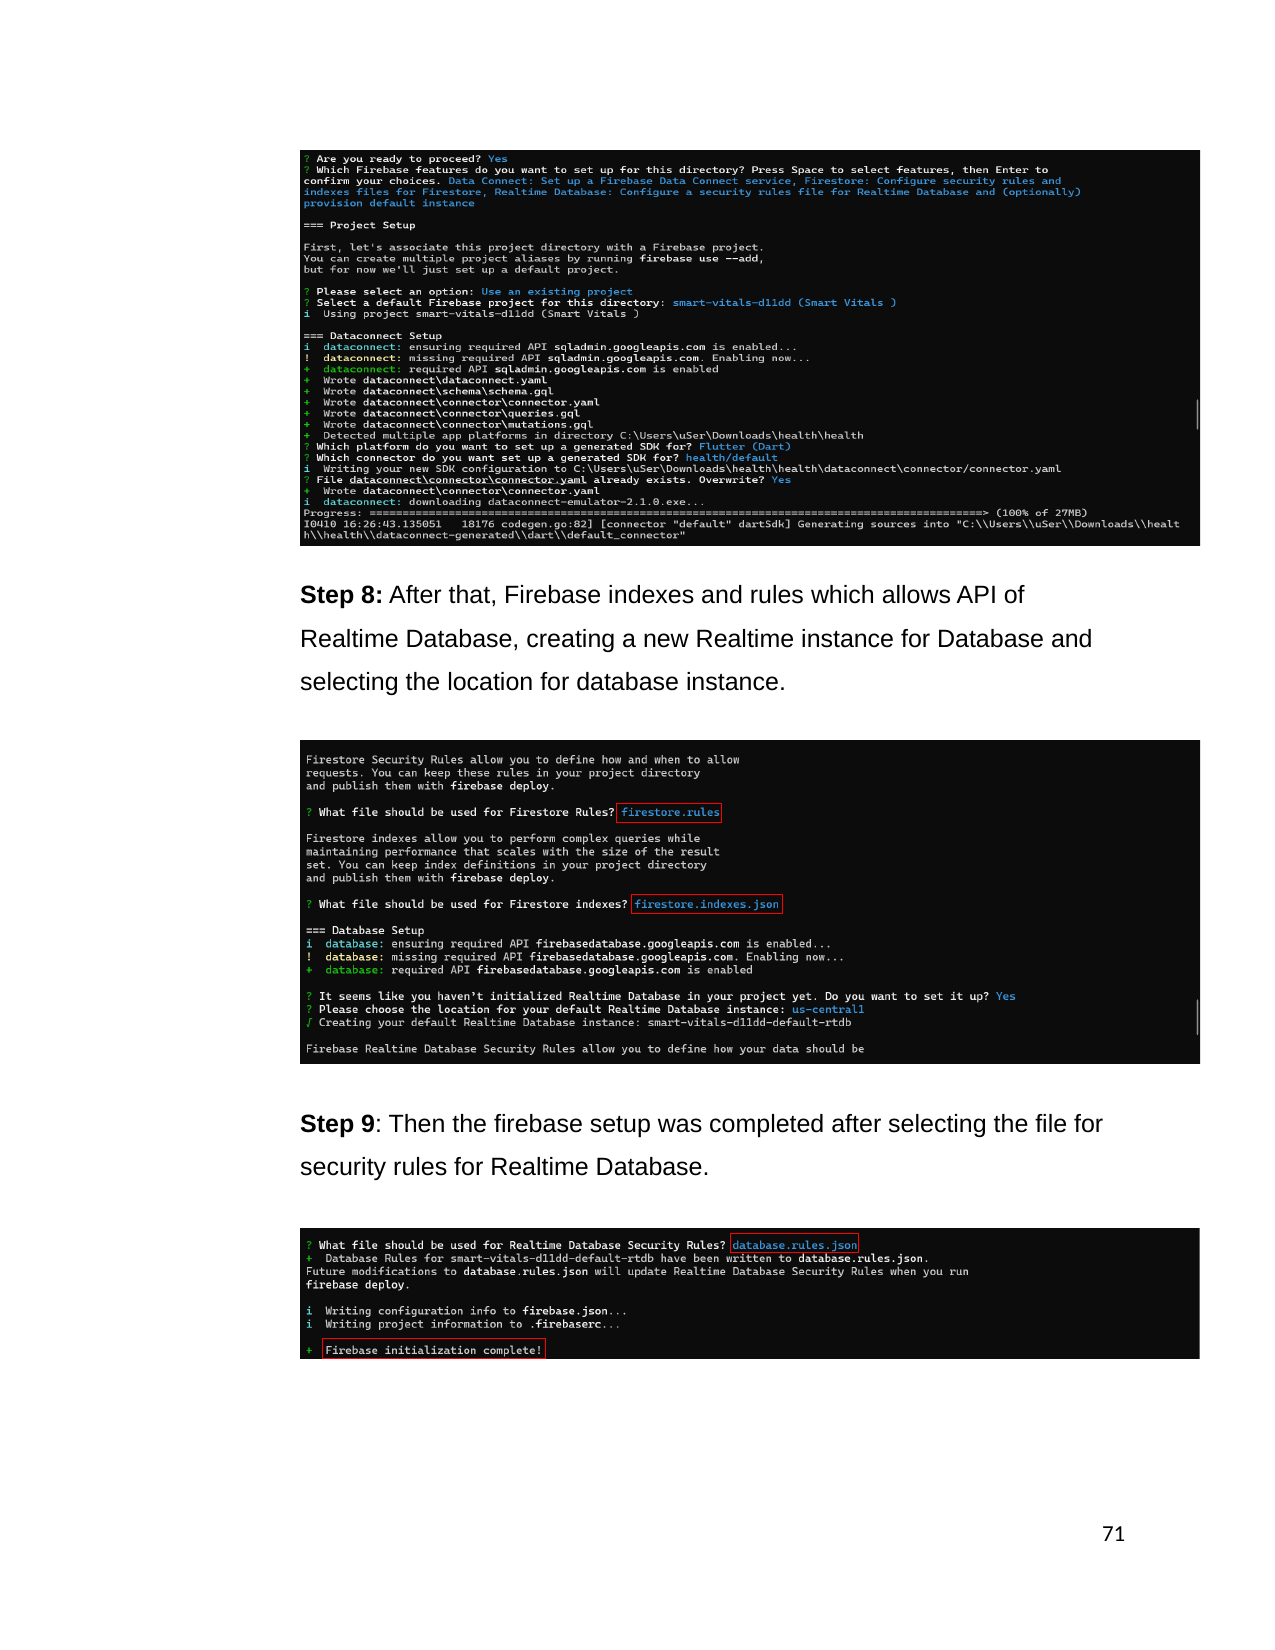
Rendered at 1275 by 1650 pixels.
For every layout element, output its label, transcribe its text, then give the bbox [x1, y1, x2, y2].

list Step 9: Then the firebase setup was completed after selecting the file for security rules for Realtime Database. [300, 1109, 1125, 1181]
picture [300, 740, 1200, 1064]
picture [300, 150, 1200, 546]
picture [300, 1228, 1200, 1359]
list Step 8: After that, Firebase indexes and rules which allows API of Realtime Database, creating a new Realtime instance for Database and selecting the location for database instance. [300, 581, 1125, 696]
picture [323, 1339, 545, 1358]
